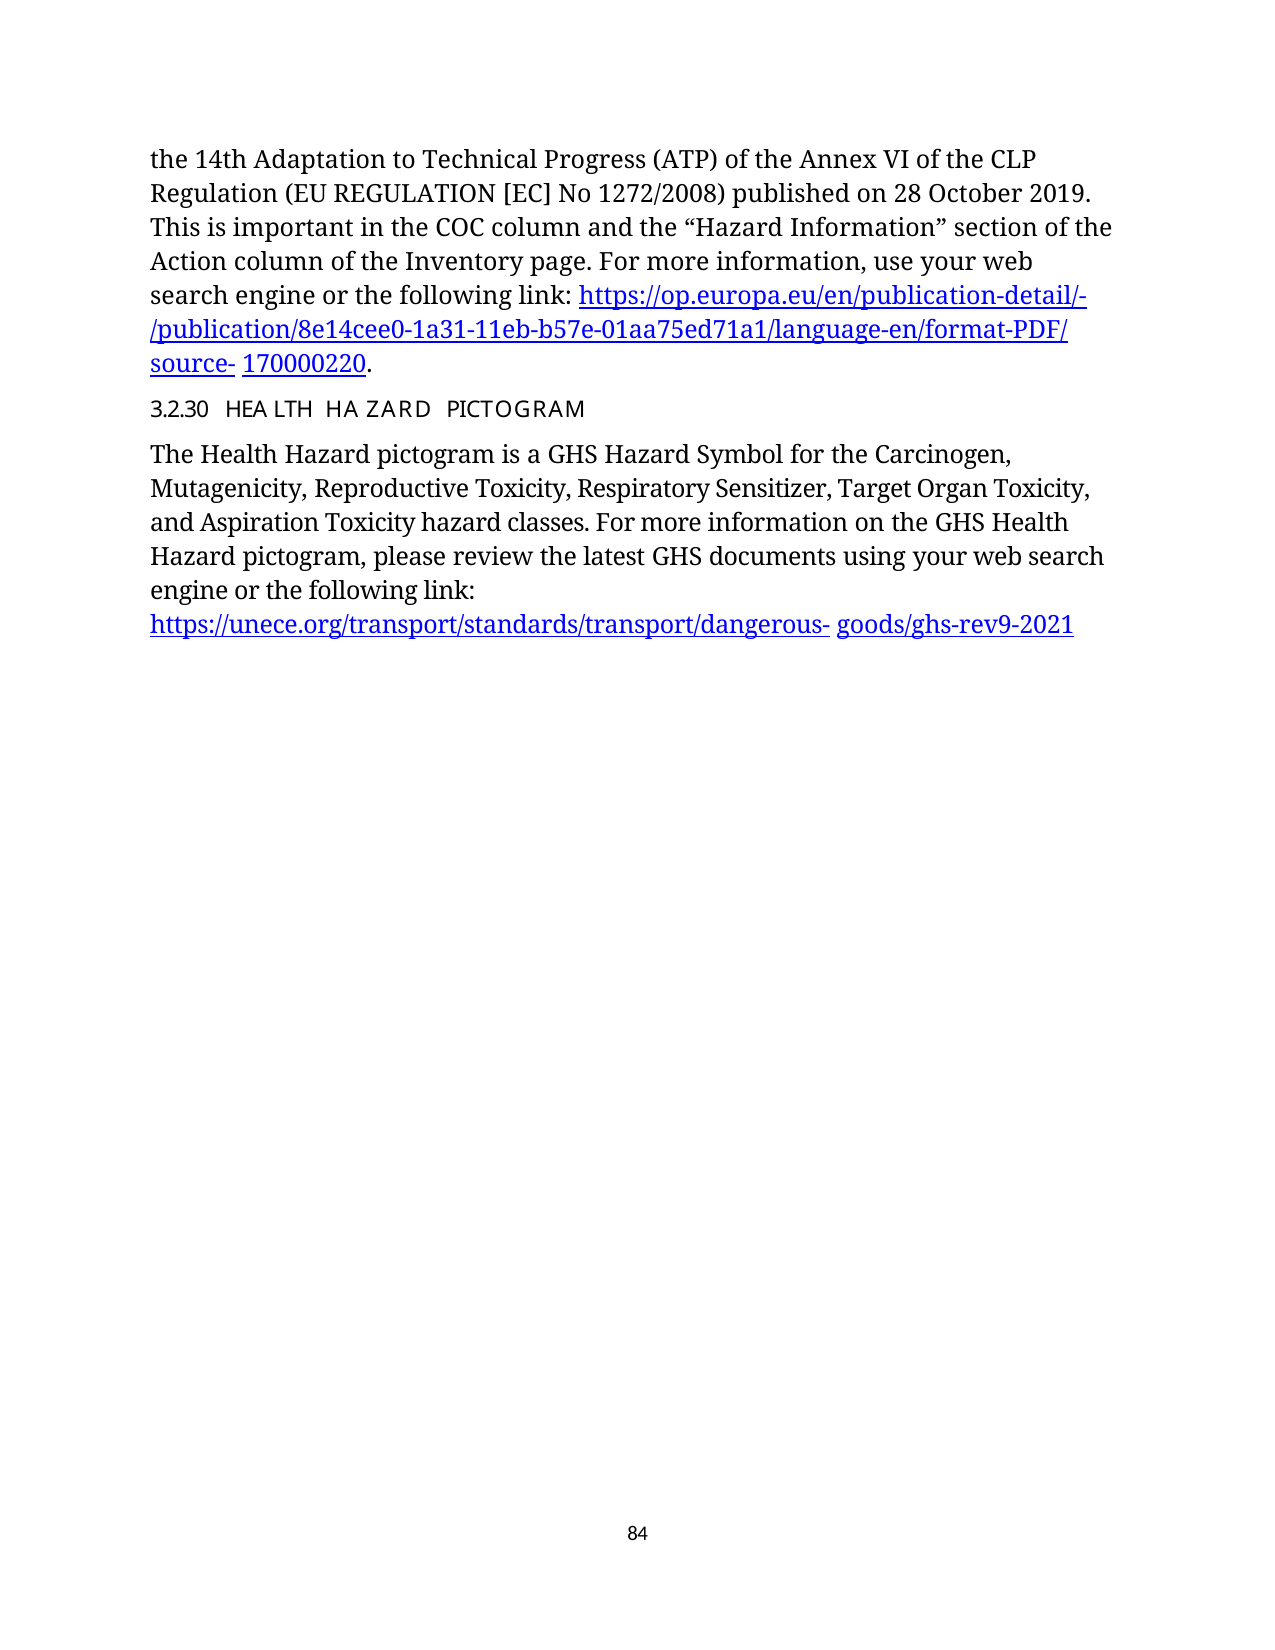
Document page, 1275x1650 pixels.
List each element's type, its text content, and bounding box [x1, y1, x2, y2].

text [150, 142, 1113, 312]
subtitle HEA LTH HA ZARD PICTOGRAM [150, 393, 1210, 424]
text /publication/8e14cee0-1a31-11eb-b57e-01aa75ed71a1/language-en/format-PDF/source- 170000220. [150, 312, 1099, 380]
text The Health Hazard pictogram is a GHS Hazard Symbol for the Carcinogen, Mutagenicity, Reproductive Toxicity, Respiratory Sensitizer, Target Organ Toxicity, and Aspiration Toxicity hazard classes. For more information on the GHS Health Hazard pictogram, please review the latest GHS documents using your web search engine or the following link: https://unece.org/transport/standards/transport/dangerous- goods/ghs-rev9-2021 [150, 436, 1111, 641]
